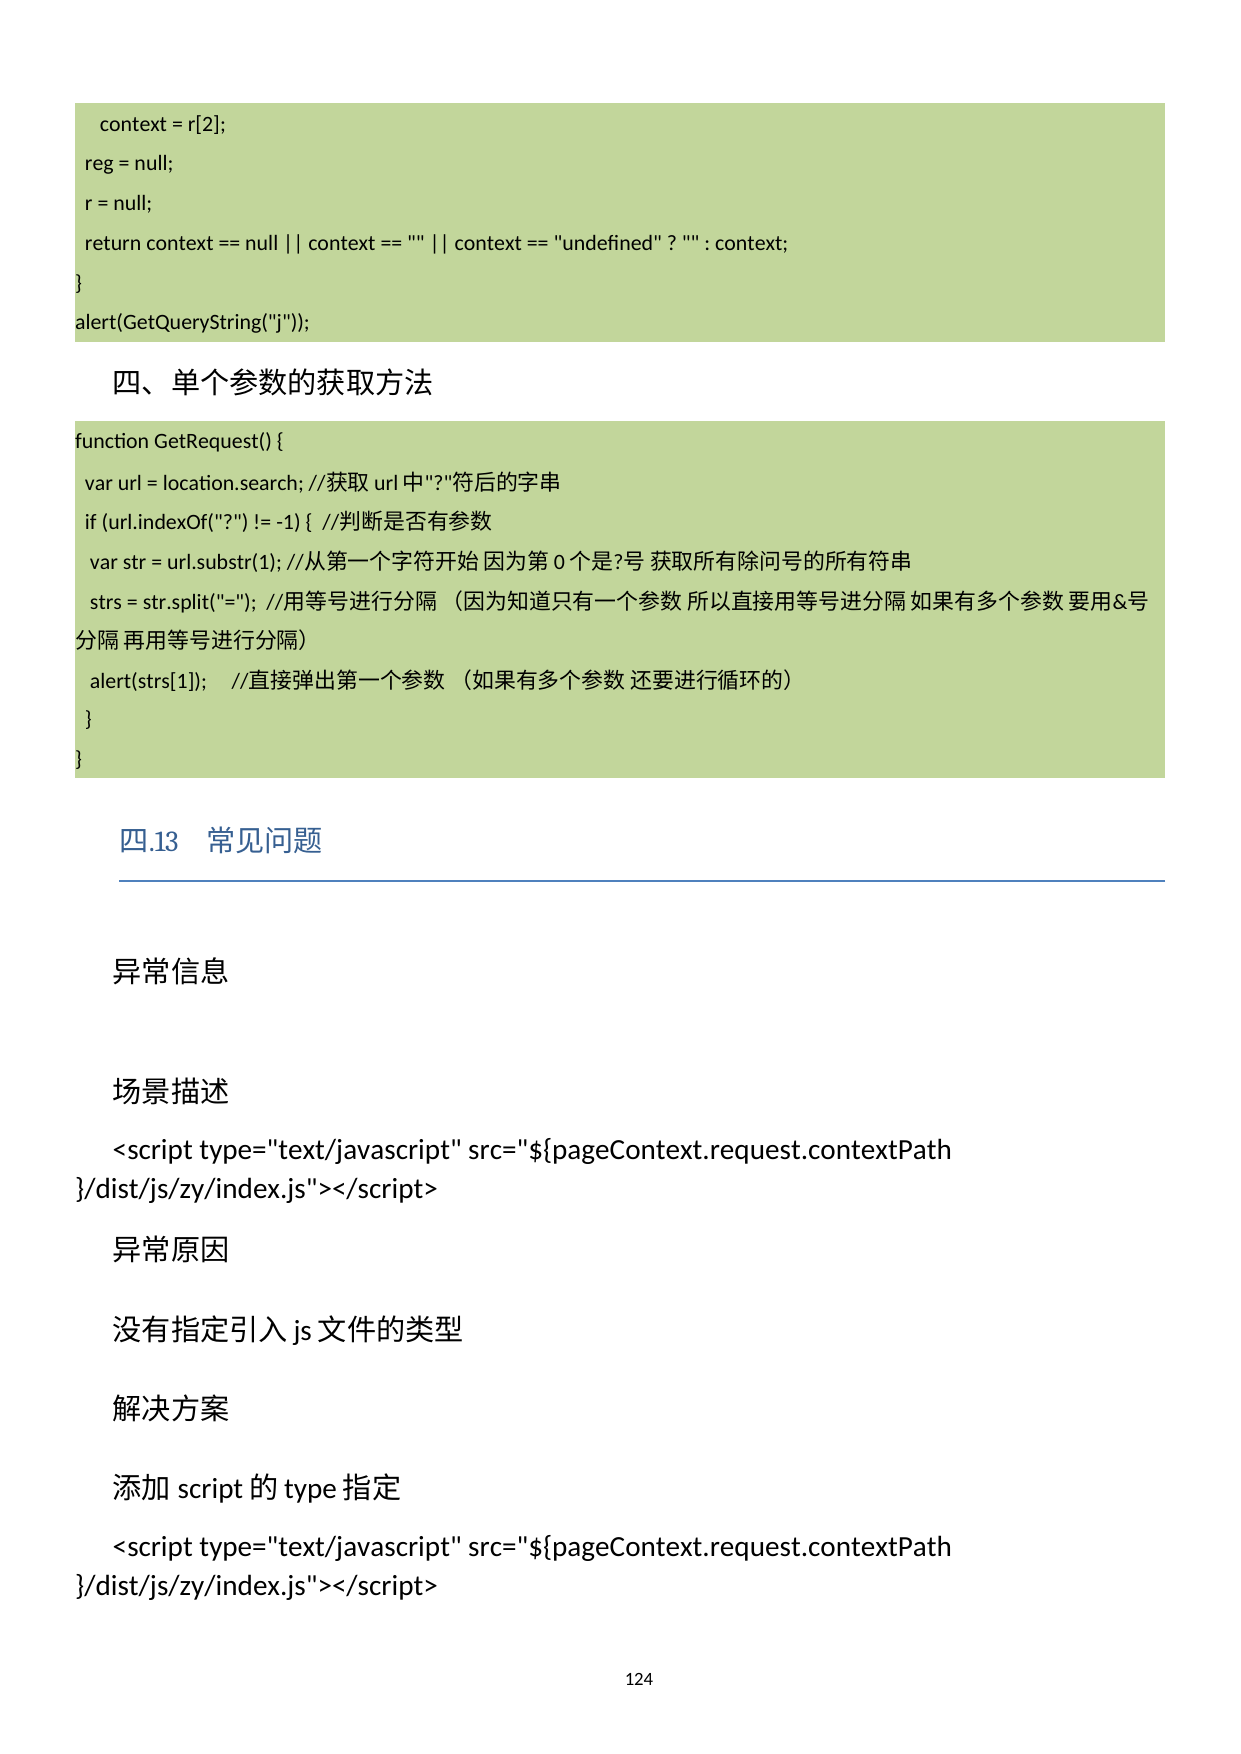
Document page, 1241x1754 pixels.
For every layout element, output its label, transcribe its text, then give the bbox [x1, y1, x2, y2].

subtitle 常见问题 [119, 799, 1165, 880]
text strs = str.split("="); //用等号进行分隔 （因为知道只有一个参数 所以直接用等号进分隔 如果有多个参数 要用&号分隔 再用等号进行分隔） [75, 580, 1165, 659]
text context = r[2]; [75, 103, 1165, 143]
text 解决方案 [75, 1367, 1165, 1446]
text 四、单个参数的获取方法 [75, 342, 1165, 421]
text reg = null; [75, 143, 1165, 183]
text r = null; [75, 183, 1165, 222]
text } [75, 738, 1165, 778]
text <script type="text/javascript" src="${pageContext.request.contextPath }/dist/js/zy/index.js"></script> [75, 1129, 1165, 1208]
text function GetRequest() { [75, 421, 1165, 461]
text 异常信息 [75, 931, 1165, 1010]
text alert(strs[1]); //直接弹出第一个参数 （如果有多个参数 还要进行循环的） [75, 659, 1165, 699]
text var url = location.search; //获取url中"?"符后的字串 [75, 461, 1165, 500]
text 没有指定引入js文件的类型 [75, 1288, 1165, 1367]
text var str = url.substr(1); //从第一个字符开始 因为第0个是?号 获取所有除问号的所有符串 [75, 540, 1165, 580]
text return context == null || context == "" || context == "undefined" ? "" : context; [75, 222, 1165, 262]
text 异常原因 [75, 1208, 1165, 1288]
text alert(GetQueryString("j")); [75, 302, 1165, 342]
text } [75, 699, 1165, 738]
text } [75, 262, 1165, 302]
text <script type="text/javascript" src="${pageContext.request.contextPath }/dist/js/zy/index.js"></script> [75, 1526, 1165, 1605]
text 场景描述 [75, 1049, 1165, 1129]
text if (url.indexOf("?") != -1) { //判断是否有参数 [75, 500, 1165, 540]
text 添加 script的type指定 [75, 1446, 1165, 1526]
